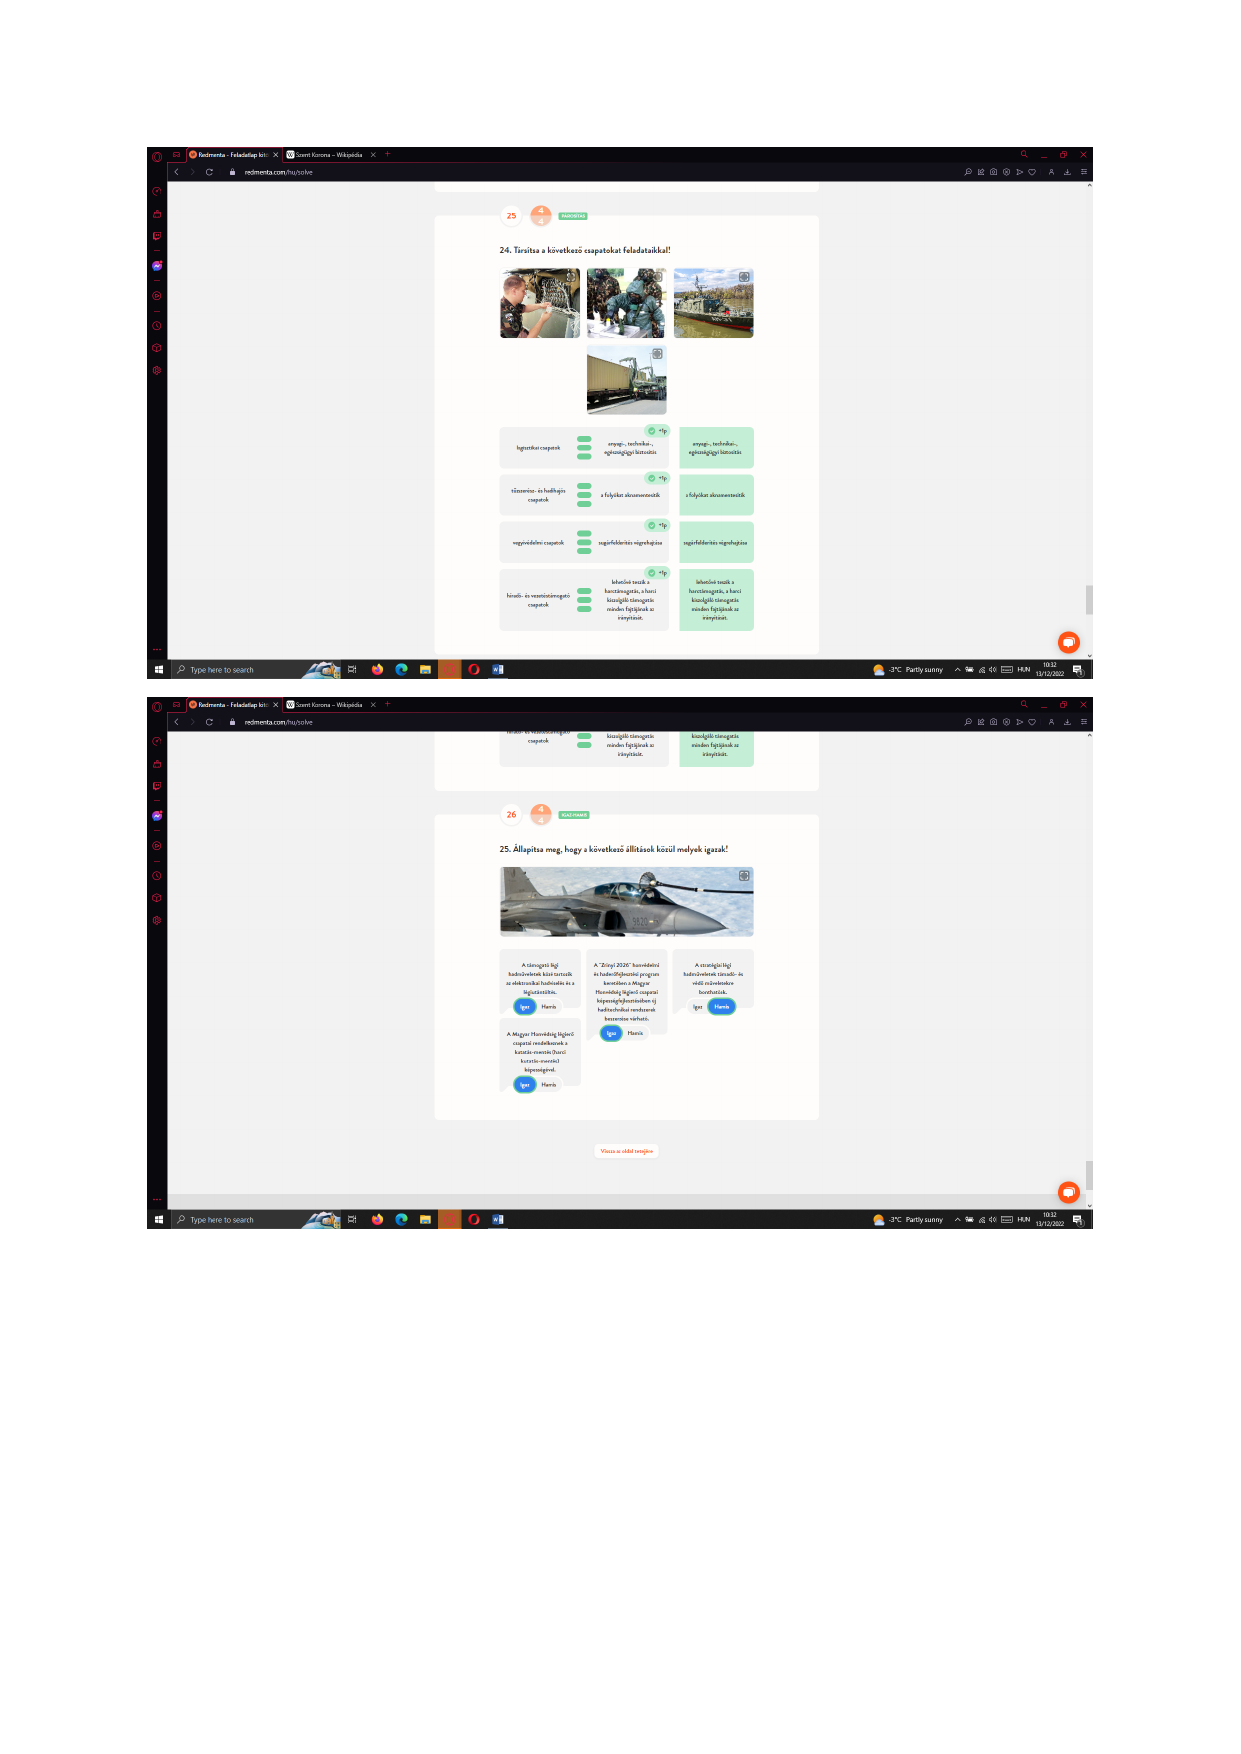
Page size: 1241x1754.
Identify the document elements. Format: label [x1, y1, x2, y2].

picture [147, 697, 1093, 1229]
picture [147, 147, 1093, 679]
